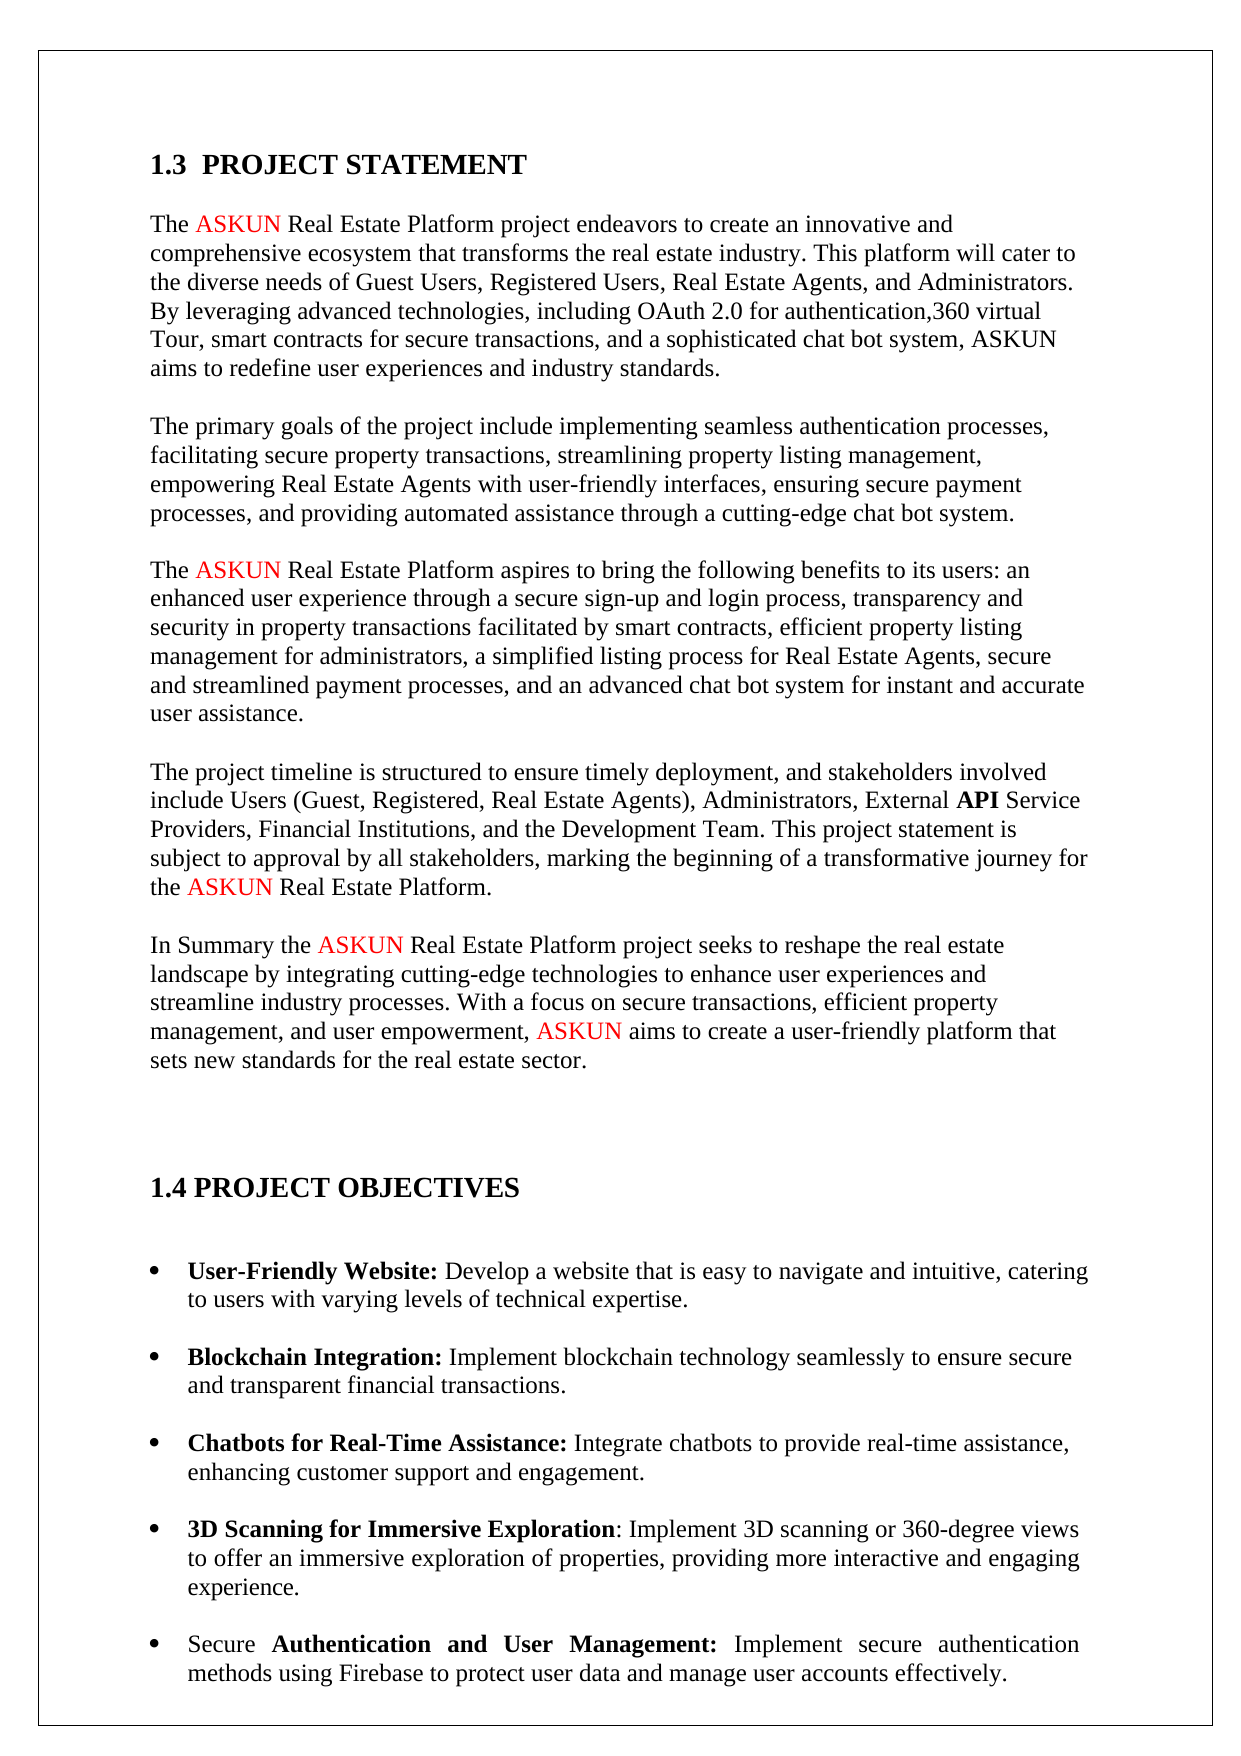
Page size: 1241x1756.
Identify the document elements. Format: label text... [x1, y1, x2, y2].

text The ASKUN Real Estate Platform project endeavors to create an innovative and comprehensive ecosystem that transforms the real estate industry. This platform will cater to the diverse needs of Guest Users, Registered Users, Real Estate Agents, and Administrators. By leveraging advanced technologies, including OAuth 2.0 for authentication,360 virtual Tour, smart contracts for secure transactions, and a sophisticated chat bot system, ASKUN aims to redefine user experiences and industry standards. [150, 209, 1085, 382]
subtitle PROJECT OBJECTIVES [150, 1171, 1212, 1204]
text The project timeline is structured to ensure timely deployment, and stakeholders involved include Users (Guest, Registered, Real Estate Agents), Administrators, External API Service Providers, Financial Institutions, and the Development Team. This project statement is subject to approval by all stakeholders, marking the beginning of a transformative journey for the ASKUN Real Estate Platform. [150, 757, 1088, 901]
text The primary goals of the project include implementing seamless authentication processes, facilitating secure property transactions, streamlining property listing management, empowering Real Estate Agents with user-friendly interfaces, ensuring secure payment processes, and providing automated assistance through a cutting-edge chat bot system. [150, 411, 1085, 526]
list Blockchain Integration: Implement blockchain technology seamlessly to ensure secure and transparent financial transactions. [150, 1342, 1073, 1399]
subtitle PROJECT STATEMENT [150, 147, 1212, 181]
list Secure Authentication and User Management: Implement secure authentication methods using Firebase to protect user data and manage user accounts effectively. [150, 1629, 1080, 1686]
list 3D Scanning for Immersive Exploration: Implement 3D scanning or 360-degree views to offer an immersive exploration of properties, providing more interactive and engaging experience. [150, 1514, 1080, 1600]
text In Summary the ASKUN Real Estate Platform project seeks to reshape the real estate landscape by integrating cutting-edge technologies to enhance user experiences and streamline industry processes. With a focus on secure transactions, efficient property management, and user empowerment, ASKUN aims to create a user-friendly platform that sets new standards for the real estate sector. [150, 930, 1085, 1074]
list User-Friendly Website: Develop a website that is easy to navigate and intuitive, catering to users with varying levels of technical expertise. [150, 1256, 1088, 1313]
list Chatbots for Real-Time Assistance: Integrate chatbots to provide real-time assistance, enhancing customer support and engagement. [150, 1428, 1070, 1485]
text The ASKUN Real Estate Platform aspires to bring the following benefits to its users: an enhanced user experience through a secure sign-up and login process, transparency and security in property transactions facilitated by smart contracts, efficient property listing management for administrators, a simplified listing process for Real Estate Agents, secure and streamlined payment processes, and an advanced chat bot system for instant and accurate user assistance. [150, 555, 1085, 727]
